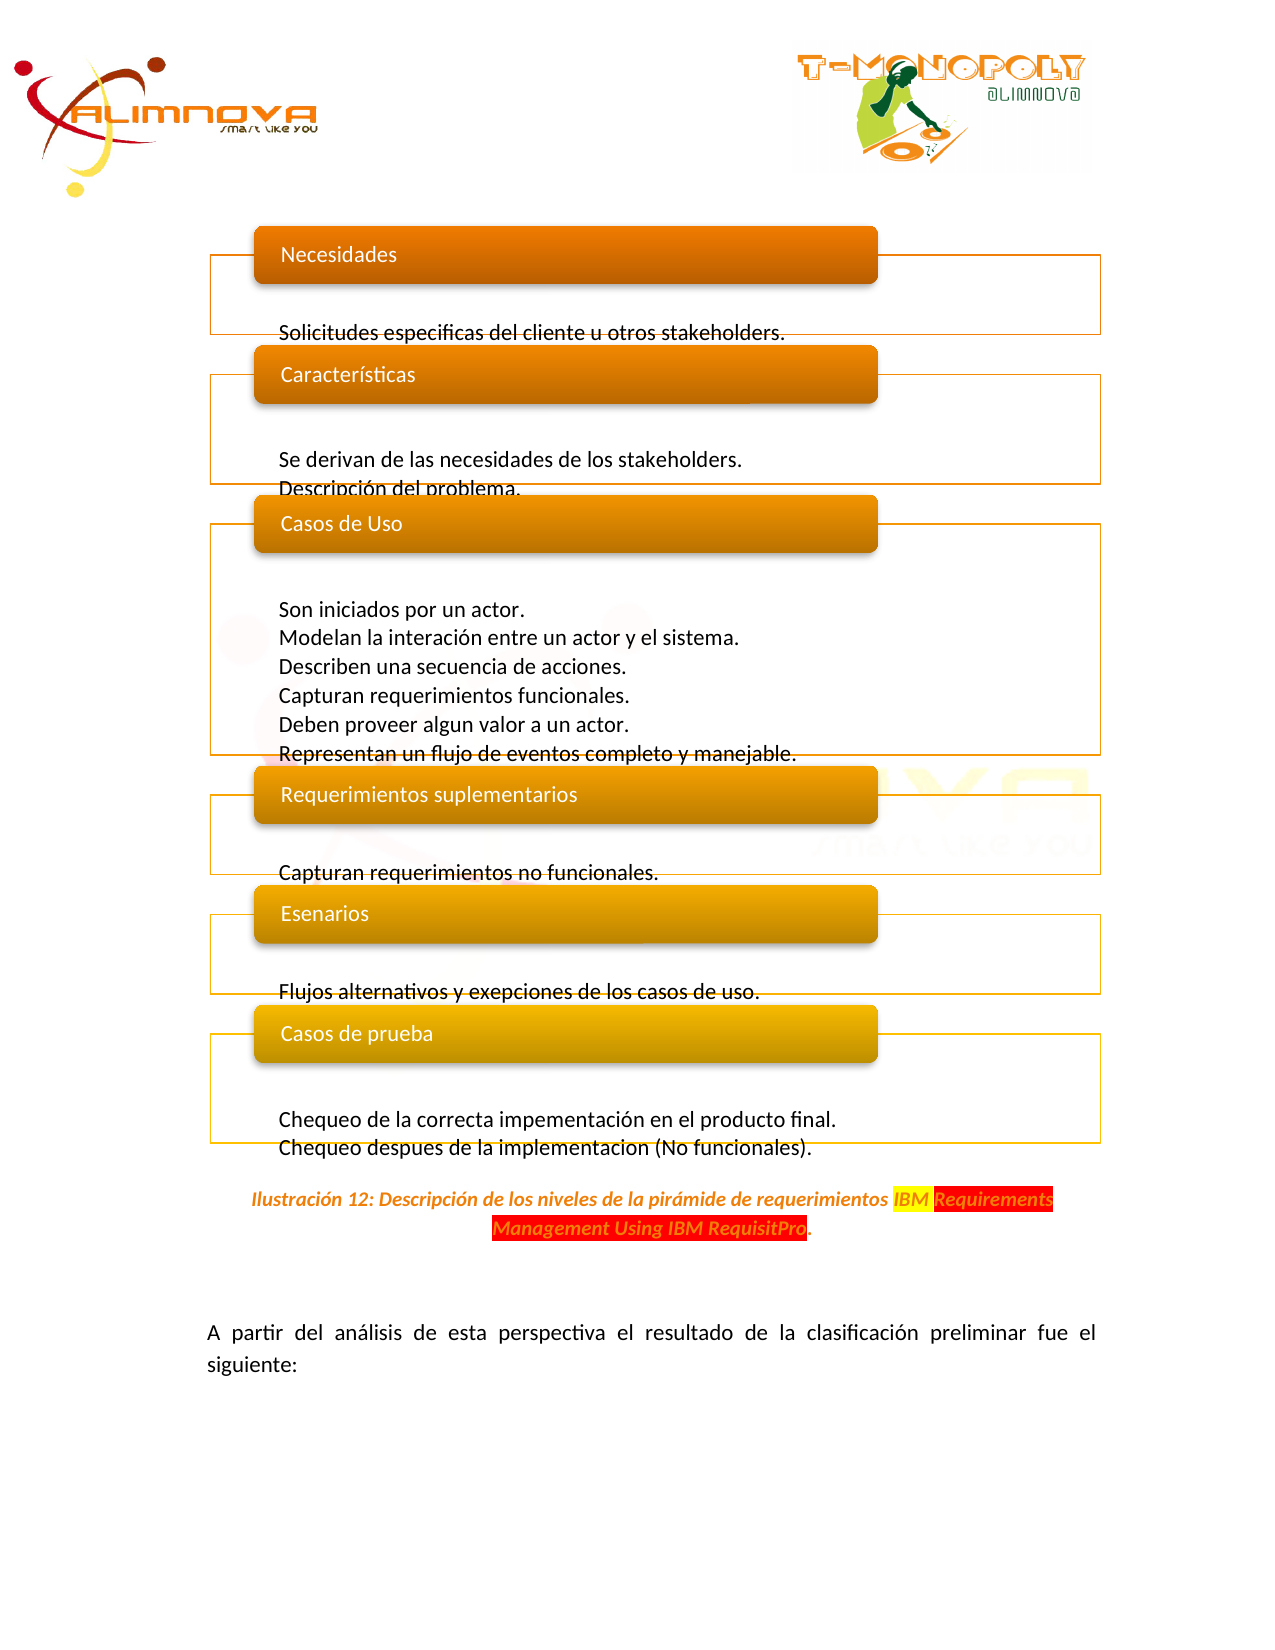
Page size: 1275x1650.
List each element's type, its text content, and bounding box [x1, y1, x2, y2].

picture [792, 40, 1093, 173]
picture [10, 55, 319, 199]
text Ilustración 12: Descripción de los niveles de la pirámide de requerimientos IBM Requirements Management Using IBM RequisitPro. [207, 1186, 1098, 1241]
text A partir del análisis de esta perspectiva el resultado de la clasificación preliminar fue el siguiente: [207, 1318, 1098, 1379]
